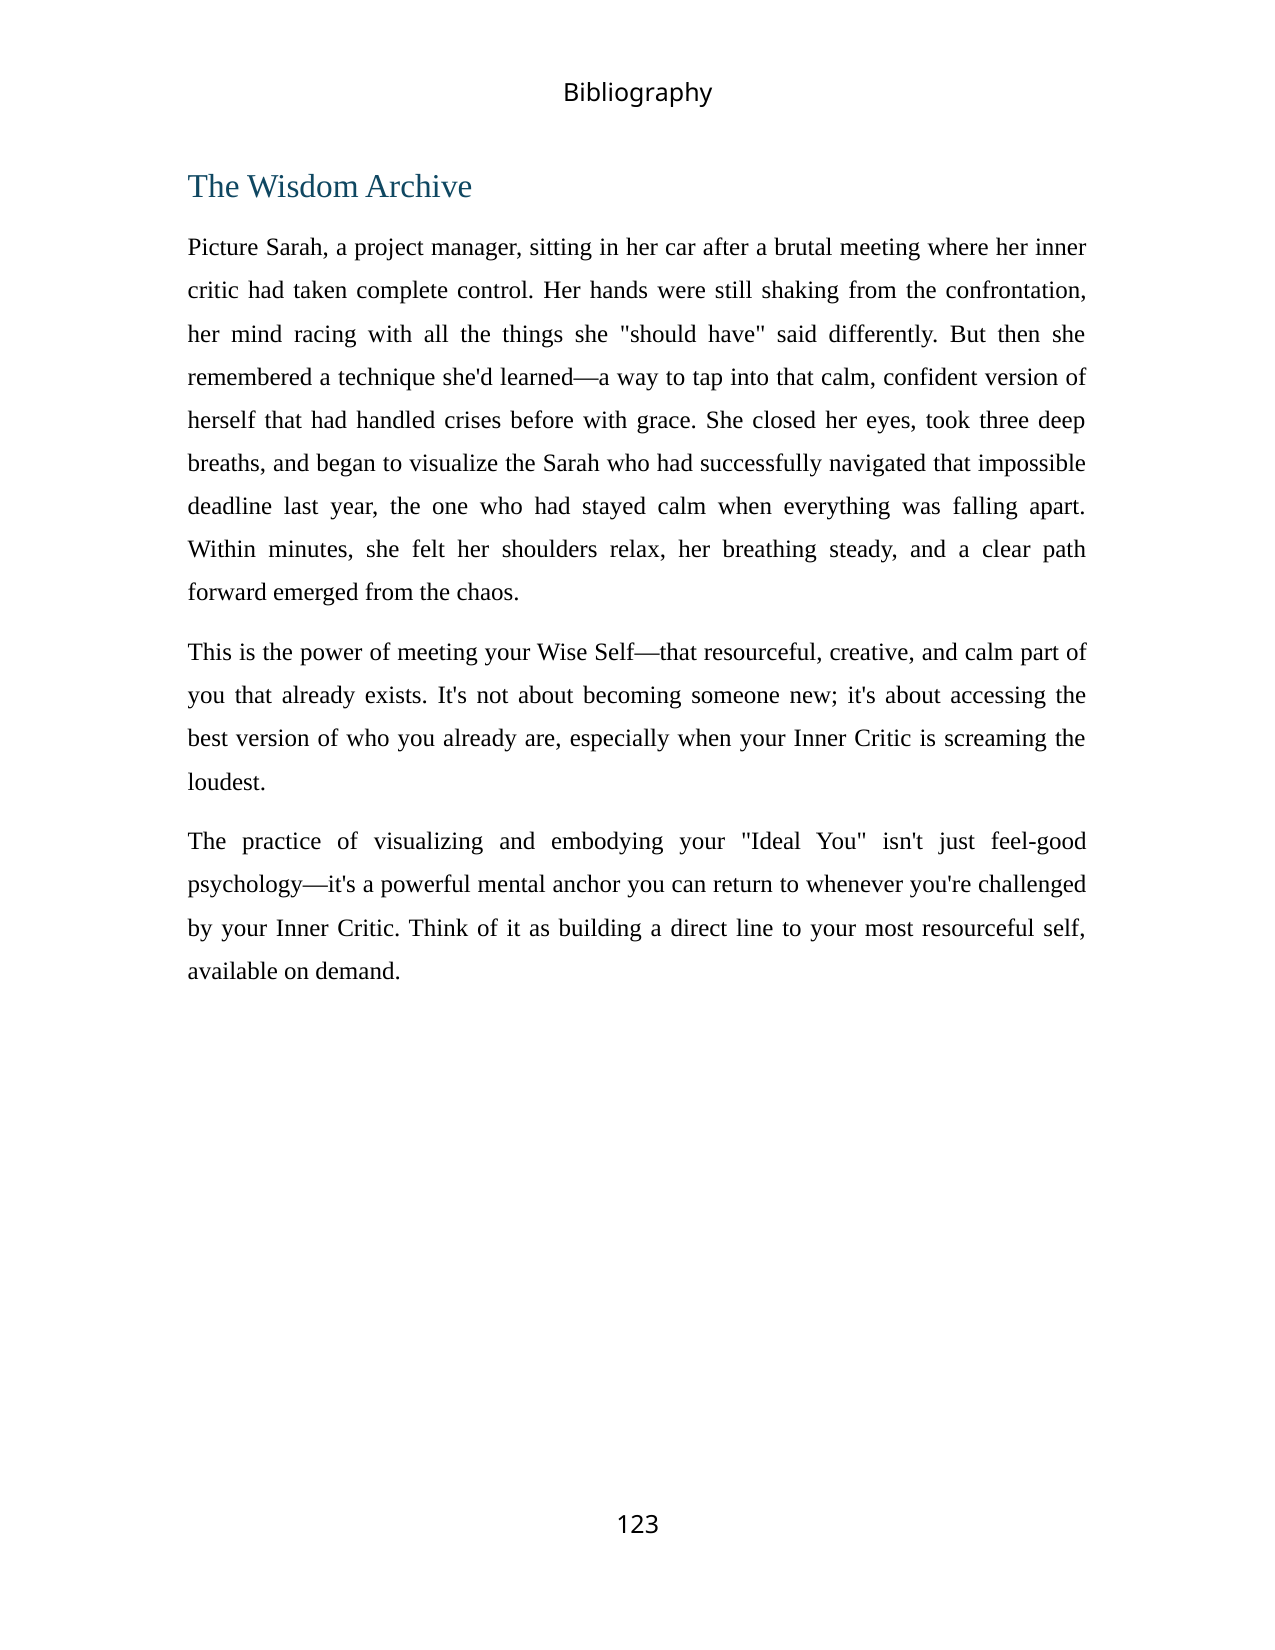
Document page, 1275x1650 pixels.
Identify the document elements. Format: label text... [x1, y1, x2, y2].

text Picture Sarah, a project manager, sitting in her car after a brutal meeting where her inner critic had taken complete control. Her hands were still shaking from the confrontation, her mind racing with all the things she "should have" said differently. But then she remembered a technique she'd learned—a way to tap into that calm, confident version of herself that had handled crises before with grace. She closed her eyes, took three deep breaths, and began to visualize the Sarah who had successfully navigated that impossible deadline last year, the one who had stayed calm when everything was falling apart. Within minutes, she felt her shoulders relax, her breathing steady, and a clear path forward emerged from the chaos. [187, 232, 1087, 606]
text This is the power of meeting your Wise Self—that resourceful, creative, and calm part of you that already exists. It's not about becoming someone new; it's about accessing the best version of who you already are, especially when your Inner Critic is screaming the loudest. [187, 637, 1087, 795]
text The practice of visualizing and embodying your "Ideal You" isn't just feel-good psychology—it's a powerful mental anchor you can return to whenever you're challenged by your Inner Critic. Think of it as building a direct line to your most resourceful self, available on demand. [187, 826, 1087, 984]
subtitle The Wisdom Archive [187, 167, 1087, 205]
